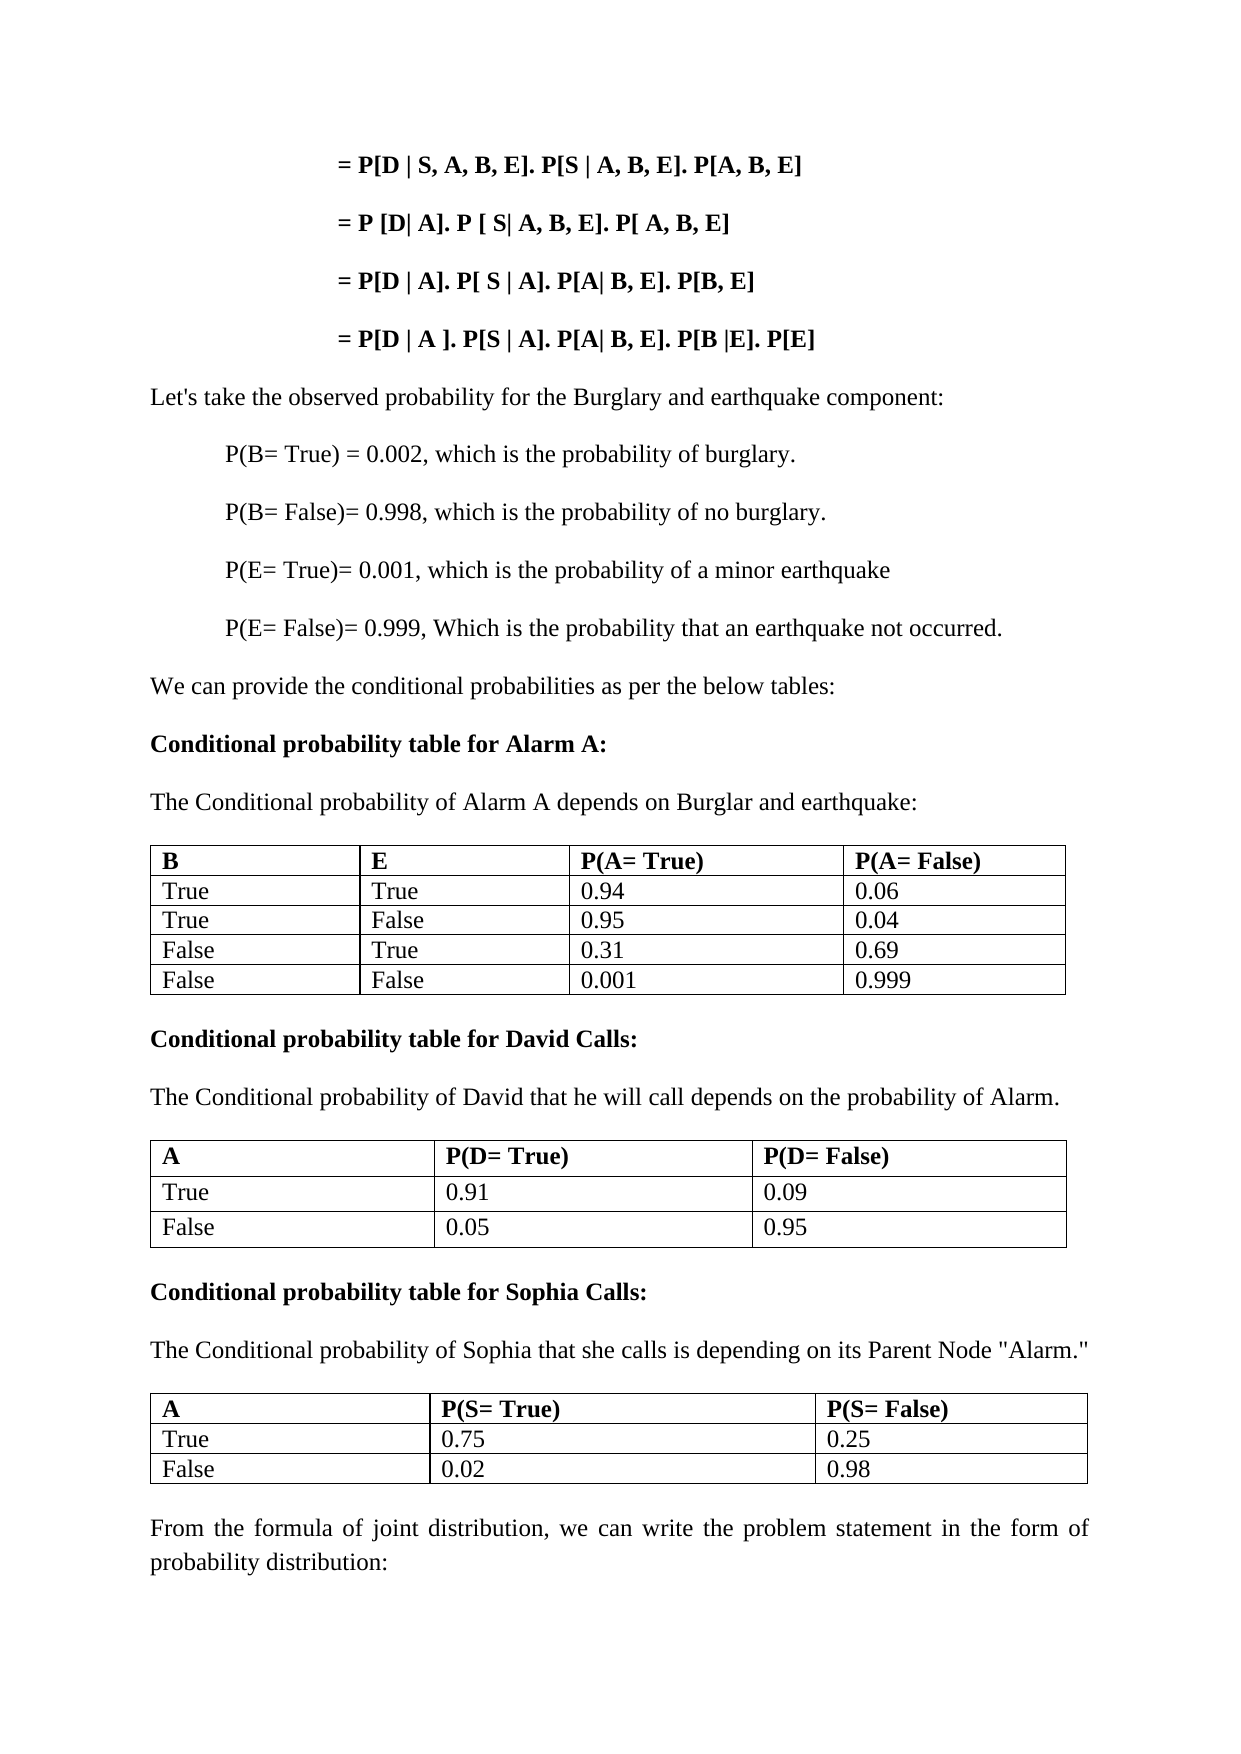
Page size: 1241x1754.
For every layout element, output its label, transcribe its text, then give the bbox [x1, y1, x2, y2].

table_cell 0.69 [844, 935, 1065, 964]
table_cell False [151, 965, 359, 994]
table_cell 0.02 [431, 1454, 815, 1483]
table_cell False [151, 1212, 434, 1247]
text Conditional probability table for David Calls: [150, 1024, 1090, 1053]
table_cell 0.25 [816, 1424, 1087, 1453]
table_cell True [151, 1424, 429, 1453]
table_header A [151, 1141, 434, 1176]
table_cell False [151, 1454, 429, 1483]
text P(E= False)= 0.999, Which is the probability that an earthquake not occurred. [225, 613, 1090, 642]
table_cell 0.94 [570, 876, 843, 904]
text = P [D| A]. P [ S| A, B, E]. P[ A, B, E] [300, 208, 1090, 237]
table_cell 0.999 [844, 965, 1065, 994]
text Conditional probability table for Alarm A: [150, 729, 1090, 758]
text Conditional probability table for Sophia Calls: [150, 1277, 1090, 1306]
table_header B [151, 846, 359, 875]
table_cell 0.04 [844, 906, 1065, 934]
table_header P(S= False) [816, 1394, 1087, 1423]
text The Conditional probability of Sophia that she calls is depending on its Parent Node "Alarm." [150, 1335, 1090, 1363]
table_cell 0.91 [435, 1177, 752, 1211]
text P(B= True) = 0.002, which is the probability of burglary. [225, 439, 1090, 468]
table_cell 0.95 [753, 1212, 1066, 1247]
text We can provide the conditional probabilities as per the below tables: [150, 671, 1090, 700]
table_cell True [361, 935, 569, 964]
table_header P(D= True) [435, 1141, 752, 1176]
table_header A [151, 1394, 429, 1423]
table_cell 0.09 [753, 1177, 1066, 1211]
text P(B= False)= 0.998, which is the probability of no burglary. [225, 497, 1090, 526]
text = P[D | A]. P[ S | A]. P[A| B, E]. P[B, E] [300, 266, 1090, 294]
text From the formula of joint distribution, we can write the problem statement in the form of probability distribution: [150, 1513, 1090, 1575]
table_header P(A= False) [844, 846, 1065, 875]
table_cell False [361, 906, 569, 934]
table_cell 0.31 [570, 935, 843, 964]
text P(E= True)= 0.001, which is the probability of a minor earthquake [225, 555, 1090, 584]
table_cell True [151, 906, 359, 934]
table_cell True [361, 876, 569, 904]
table_cell True [151, 1177, 434, 1211]
table_cell 0.06 [844, 876, 1065, 904]
table_header E [361, 846, 569, 875]
table_cell 0.98 [816, 1454, 1087, 1483]
table_cell 0.95 [570, 906, 843, 934]
table_header P(A= True) [570, 846, 843, 875]
table_cell 0.75 [431, 1424, 815, 1453]
table_header P(D= False) [753, 1141, 1066, 1176]
table_cell False [151, 935, 359, 964]
table_cell True [151, 876, 359, 904]
text = P[D | S, A, B, E]. P[S | A, B, E]. P[A, B, E] [300, 150, 1090, 179]
table_cell 0.05 [435, 1212, 752, 1247]
text = P[D | A ]. P[S | A]. P[A| B, E]. P[B |E]. P[E] [300, 324, 1090, 352]
table_cell 0.001 [570, 965, 843, 994]
text The Conditional probability of David that he will call depends on the probability of Alarm. [150, 1082, 1090, 1111]
table_header P(S= True) [431, 1394, 815, 1423]
table_cell False [361, 965, 569, 994]
text The Conditional probability of Alarm A depends on Burglar and earthquake: [150, 787, 1090, 816]
text Let's take the observed probability for the Burglary and earthquake component: [150, 382, 1090, 410]
